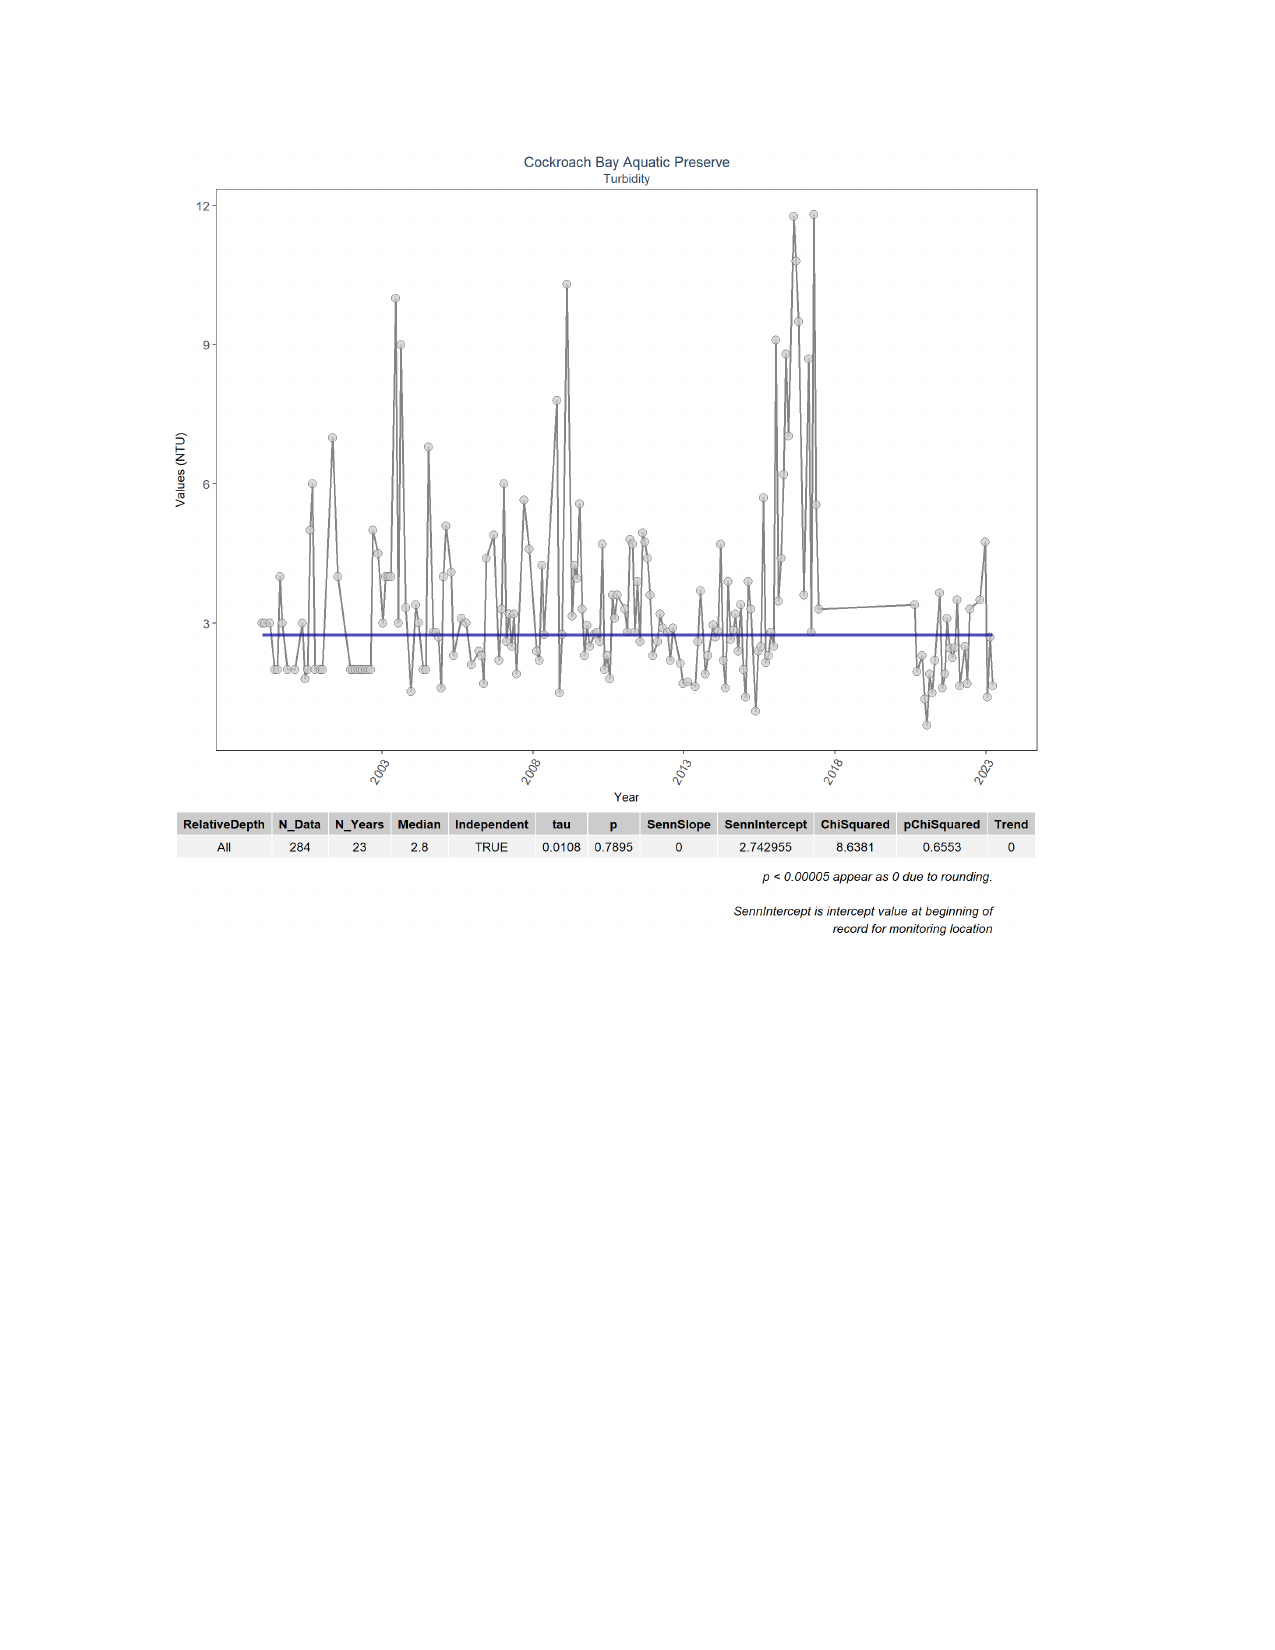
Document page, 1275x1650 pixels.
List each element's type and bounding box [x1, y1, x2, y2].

picture [168, 150, 1044, 938]
